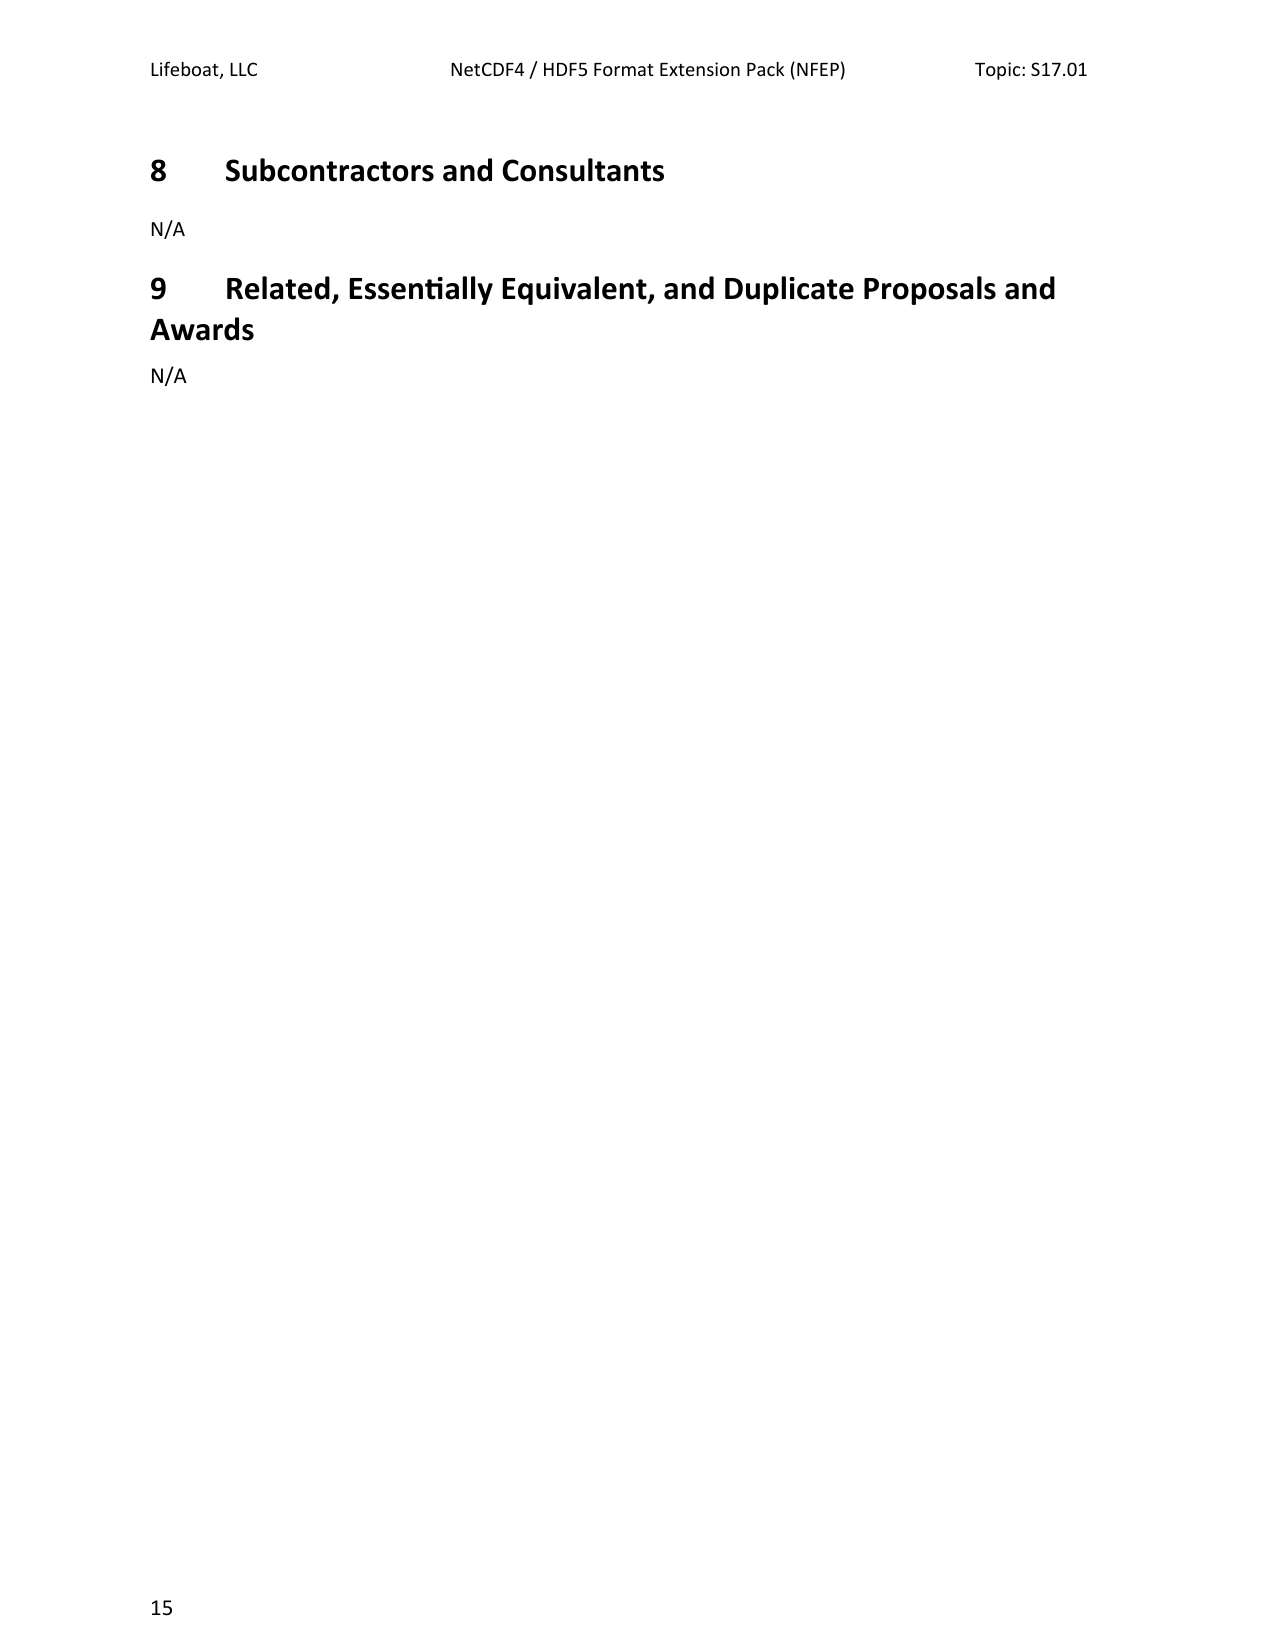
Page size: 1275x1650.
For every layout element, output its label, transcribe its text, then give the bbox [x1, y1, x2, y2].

subtitle Subcontractors and Consultants [150, 150, 1125, 191]
subtitle Related, Essentially Equivalent, and Duplicate Proposals and Awards [150, 267, 1125, 349]
text N/A [150, 361, 1125, 389]
subtitle N/A [150, 216, 1125, 242]
